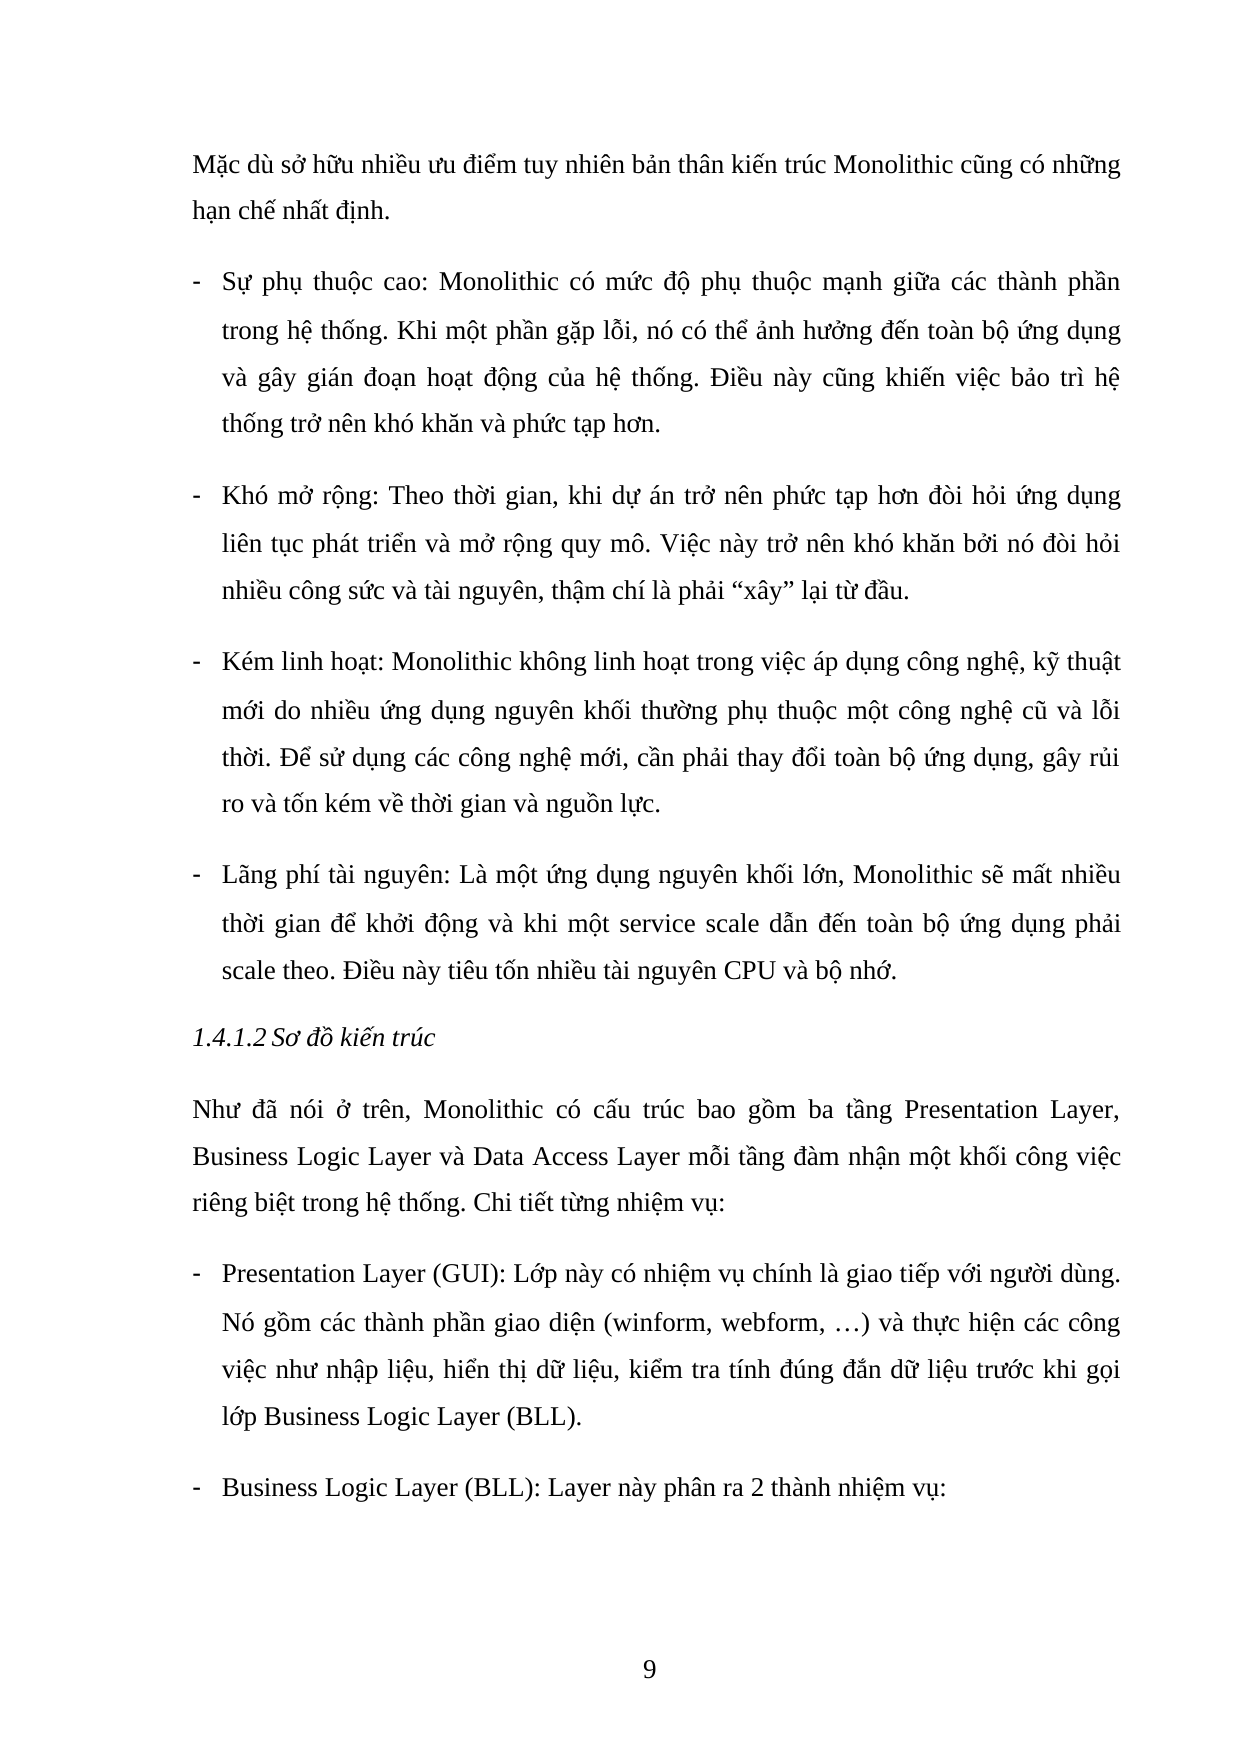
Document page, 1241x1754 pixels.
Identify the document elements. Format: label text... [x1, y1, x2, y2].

list Business Logic Layer (BLL): Layer này phân ra 2 thành nhiệm vụ: [192, 1467, 1122, 1504]
subtitle Sơ đồ kiến trúc [192, 1021, 1122, 1053]
list Presentation Layer (GUI): Lớp này có nhiệm vụ chính là giao tiếp với người dùng. Nó gồm các thành phần giao diện (winform, webform, …) và thực hiện các công việc như nhập liệu, hiển thị dữ liệu, kiểm tra tính đúng đắn dữ liệu trước khi gọi lớp Business Logic Layer (BLL). [192, 1254, 1122, 1431]
list Khó mở rộng: Theo thời gian, khi dự án trở nên phức tạp hơn đòi hỏi ứng dụng liên tục phát triển và mở rộng quy mô. Việc này trở nên khó khăn bởi nó đòi hỏi nhiều công sức và tài nguyên, thậm chí là phải “xây” lại từ đầu. [192, 475, 1122, 605]
list Sự phụ thuộc cao: Monolithic có mức độ phụ thuộc mạnh giữa các thành phần trong hệ thống. Khi một phần gặp lỗi, nó có thể ảnh hưởng đến toàn bộ ứng dụng và gây gián đoạn hoạt động của hệ thống. Điều này cũng khiến việc bảo trì hệ thống trở nên khó khăn và phức tạp hơn. [192, 262, 1122, 439]
list Lãng phí tài nguyên: Là một ứng dụng nguyên khối lớn, Monolithic sẽ mất nhiều thời gian để khởi động và khi một service scale dẫn đến toàn bộ ứng dụng phải scale theo. Điều này tiêu tốn nhiều tài nguyên CPU và bộ nhớ. [192, 855, 1122, 985]
list Kém linh hoạt: Monolithic không linh hoạt trong việc áp dụng công nghệ, kỹ thuật mới do nhiều ứng dụng nguyên khối thường phụ thuộc một công nghệ cũ và lỗi thời. Để sử dụng các công nghệ mới, cần phải thay đổi toàn bộ ứng dụng, gây rủi ro và tốn kém về thời gian và nguồn lực. [192, 642, 1122, 818]
text Mặc dù sở hữu nhiều ưu điểm tuy nhiên bản thân kiến trúc Monolithic cũng có những hạn chế nhất định. [192, 148, 1122, 226]
text Như đã nói ở trên, Monolithic có cấu trúc bao gồm ba tầng Presentation Layer, Business Logic Layer và Data Access Layer mỗi tầng đàm nhận một khối công việc riêng biệt trong hệ thống. Chi tiết từng nhiệm vụ: [192, 1093, 1122, 1218]
